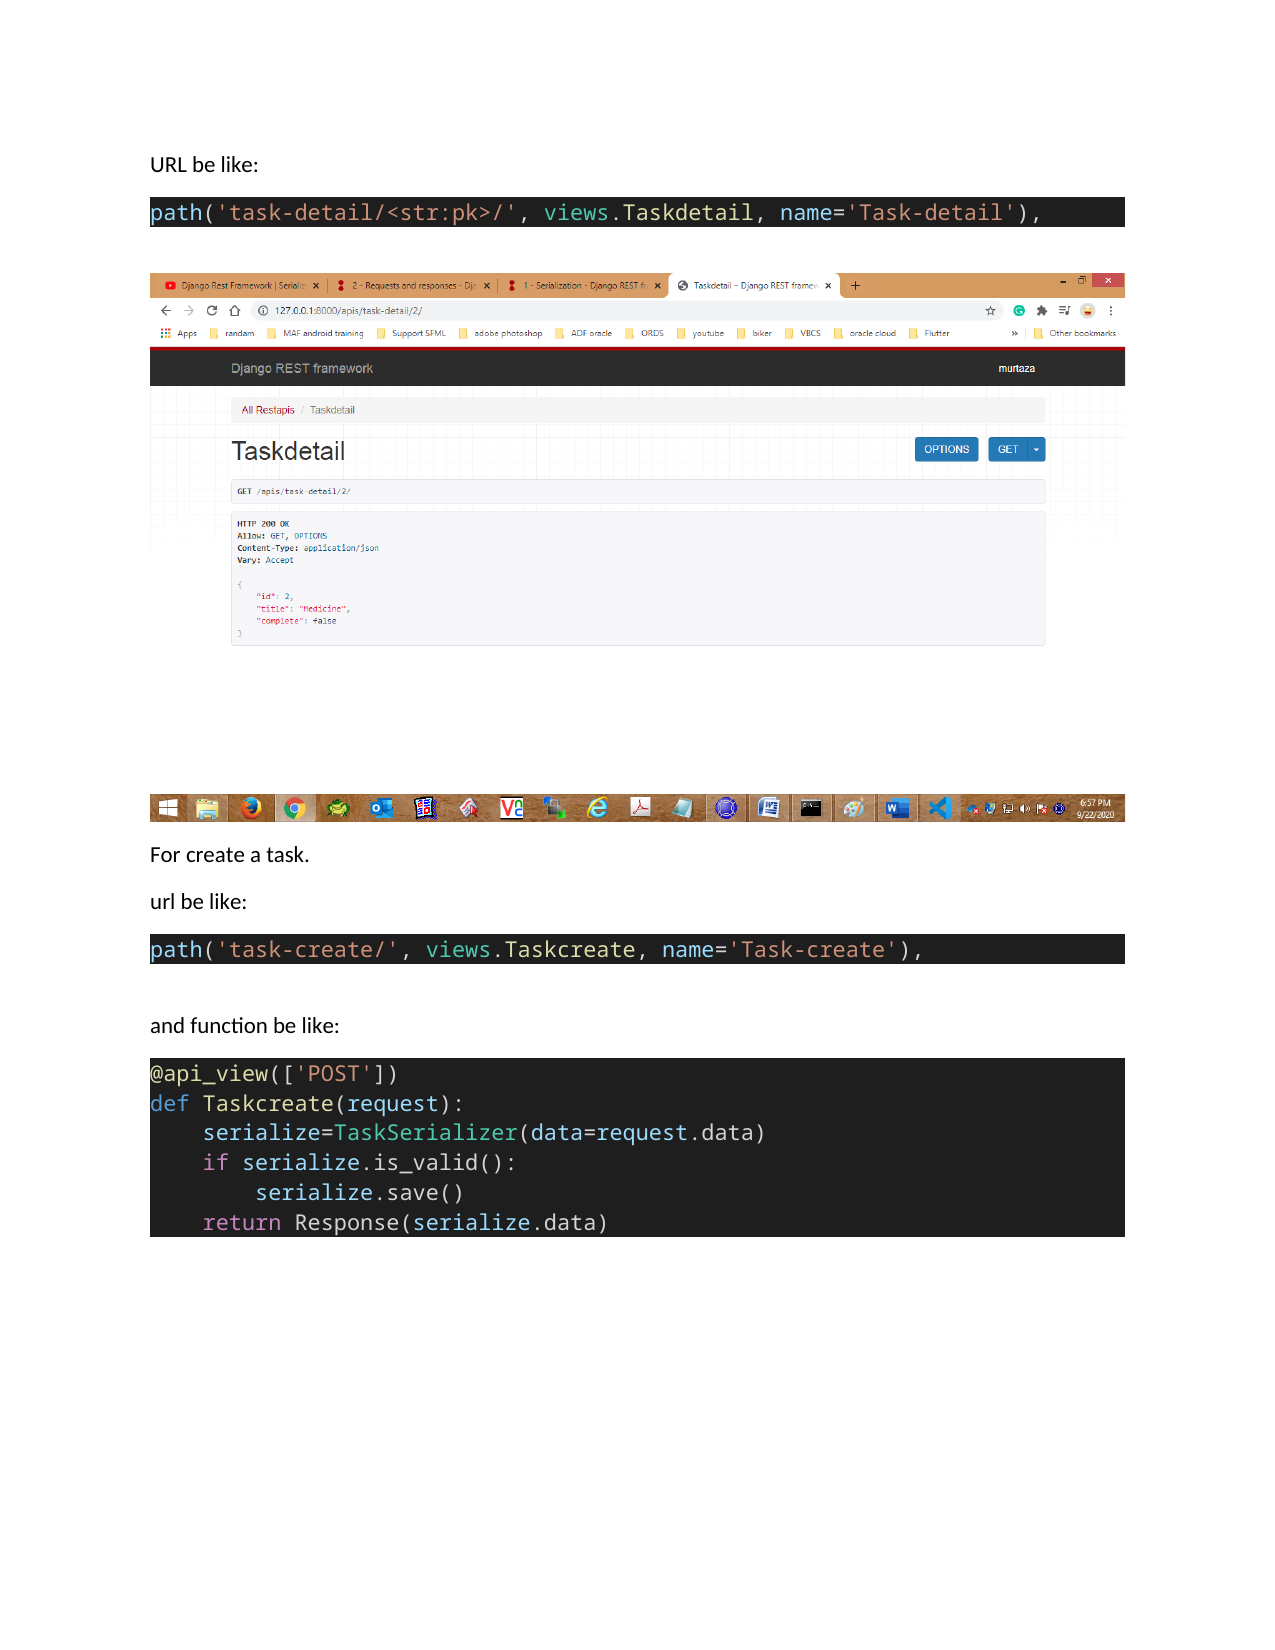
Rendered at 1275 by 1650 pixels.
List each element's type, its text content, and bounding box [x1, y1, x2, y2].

text if serialize.is_valid(): [150, 1147, 1125, 1177]
text url be like: [150, 887, 1125, 915]
text def Taskcreate(request): [150, 1088, 1125, 1117]
text serialize=TaskSerializer(data=request.data) [150, 1117, 1125, 1147]
text URL be like: [150, 150, 1125, 178]
text path('task-create/', views.Taskcreate, name='Task-create'), [150, 934, 1125, 964]
text @api_view(['POST']) [150, 1058, 1125, 1088]
text return Response(serialize.data) [150, 1207, 1125, 1237]
text path('task-detail/<str:pk>/', views.Taskdetail, name='Task-detail'), [150, 197, 1125, 227]
picture [150, 273, 1125, 822]
text For create a task. [150, 841, 1125, 868]
text serialize.save() [150, 1177, 1125, 1207]
text and function be like: [150, 1011, 1125, 1039]
